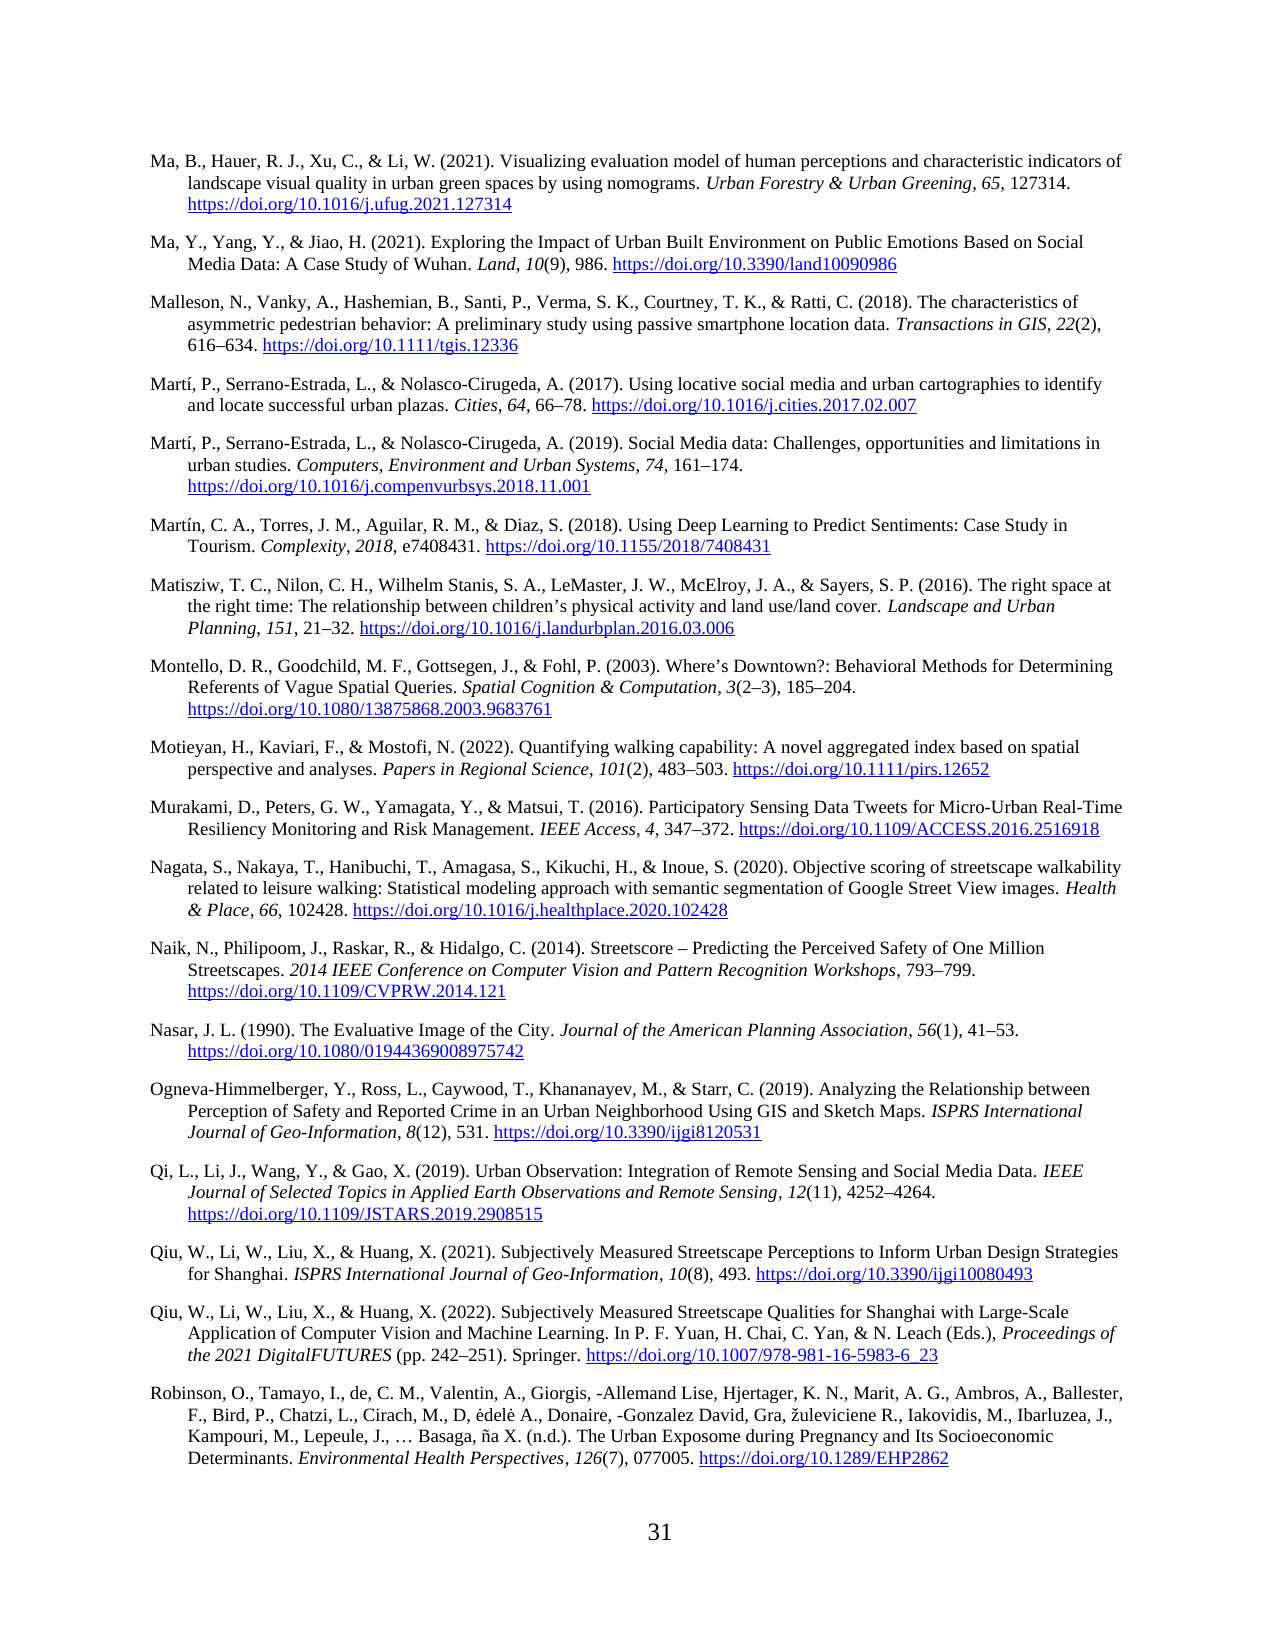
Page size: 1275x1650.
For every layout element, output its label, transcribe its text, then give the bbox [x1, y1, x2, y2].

text Nasar, J. L. (1990). The Evaluative Image of the City. Journal of the American Planning Association, 56(1), 41–53. https://doi.org/10.1080/01944369008975742 [150, 1018, 1125, 1062]
text Qiu, W., Li, W., Liu, X., & Huang, X. (2021). Subjectively Measured Streetscape Perceptions to Inform Urban Design Strategies for Shanghai. ISPRS International Journal of Geo-Information, 10(8), 493. https://doi.org/10.3390/ijgi10080493 [150, 1241, 1125, 1284]
text Murakami, D., Peters, G. W., Yamagata, Y., & Matsui, T. (2016). Participatory Sensing Data Tweets for Micro-Urban Real-Time Resiliency Monitoring and Risk Management. IEEE Access, 4, 347–372. https://doi.org/10.1109/ACCESS.2016.2516918 [150, 796, 1125, 839]
text Naik, N., Philipoom, J., Raskar, R., & Hidalgo, C. (2014). Streetscore – Predicting the Perceived Safety of One Million Streetscapes. 2014 IEEE Conference on Computer Vision and Pattern Recognition Workshops, 793–799. https://doi.org/10.1109/CVPRW.2014.121 [150, 937, 1125, 1002]
text Montello, D. R., Goodchild, M. F., Gottsegen, J., & Fohl, P. (2003). Where’s Downtown?: Behavioral Methods for Determining Referents of Vague Spatial Queries. Spatial Cognition & Computation, 3(2–3), 185–204. https://doi.org/10.1080/13875868.2003.9683761 [150, 655, 1125, 719]
text Ma, B., Hauer, R. J., Xu, C., & Li, W. (2021). Visualizing evaluation model of human perceptions and characteristic indicators of landscape visual quality in urban green spaces by using nomograms. Urban Forestry & Urban Greening, 65, 127314. https://doi.org/10.1016/j.ufug.2021.127314 [150, 150, 1125, 215]
text Ogneva-Himmelberger, Y., Ross, L., Caywood, T., Khananayev, M., & Starr, C. (2019). Analyzing the Relationship between Perception of Safety and Reported Crime in an Urban Neighborhood Using GIS and Sketch Maps. ISPRS International Journal of Geo-Information, 8(12), 531. https://doi.org/10.3390/ijgi8120531 [150, 1078, 1125, 1143]
text Martí, P., Serrano-Estrada, L., & Nolasco-Cirugeda, A. (2019). Social Media data: Challenges, opportunities and limitations in urban studies. Computers, Environment and Urban Systems, 74, 161–174. https://doi.org/10.1016/j.compenvurbsys.2018.11.001 [150, 432, 1125, 497]
text Qi, L., Li, J., Wang, Y., & Gao, X. (2019). Urban Observation: Integration of Remote Sensing and Social Media Data. IEEE Journal of Selected Topics in Applied Earth Observations and Remote Sensing, 12(11), 4252–4264. https://doi.org/10.1109/JSTARS.2019.2908515 [150, 1159, 1125, 1224]
text Qiu, W., Li, W., Liu, X., & Huang, X. (2022). Subjectively Measured Streetscape Qualities for Shanghai with Large-Scale Application of Computer Vision and Machine Learning. In P. F. Yuan, H. Chai, C. Yan, & N. Leach (Eds.), Proceedings of the 2021 DigitalFUTURES (pp. 242–251). Springer. https://doi.org/10.1007/978-981-16-5983-6_23 [150, 1301, 1125, 1365]
text Ma, Y., Yang, Y., & Jiao, H. (2021). Exploring the Impact of Urban Built Environment on Public Emotions Based on Social Media Data: A Case Study of Wuhan. Land, 10(9), 986. https://doi.org/10.3390/land10090986 [150, 231, 1125, 274]
text Matisziw, T. C., Nilon, C. H., Wilhelm Stanis, S. A., LeMaster, J. W., McElroy, J. A., & Sayers, S. P. (2016). The right space at the right time: The relationship between children’s physical activity and land use/land cover. Landscape and Urban Planning, 151, 21–32. https://doi.org/10.1016/j.landurbplan.2016.03.006 [150, 573, 1125, 638]
text Motieyan, H., Kaviari, F., & Mostofi, N. (2022). Quantifying walking capability: A novel aggregated index based on spatial perspective and analyses. Papers in Regional Science, 101(2), 483–503. https://doi.org/10.1111/pirs.12652 [150, 736, 1125, 779]
text Nagata, S., Nakaya, T., Hanibuchi, T., Amagasa, S., Kikuchi, H., & Inoue, S. (2020). Objective scoring of streetscape walkability related to leisure walking: Statistical modeling approach with semantic segmentation of Google Street View images. Health & Place, 66, 102428. https://doi.org/10.1016/j.healthplace.2020.102428 [150, 856, 1125, 920]
text Robinson, O., Tamayo, I., de, C. M., Valentin, A., Giorgis, -Allemand Lise, Hjertager, K. N., Marit, A. G., Ambros, A., Ballester, F., Bird, P., Chatzi, L., Cirach, M., D, ėdelė A., Donaire, -Gonzalez David, Gra, žuleviciene R., Iakovidis, M., Ibarluzea, J., Kampouri, M., Lepeule, J., … Basaga, ña X. (n.d.). The Urban Exposome during Pregnancy and Its Socioeconomic Determinants. Environmental Health Perspectives, 126(7), 077005. https://doi.org/10.1289/EHP2862 [150, 1382, 1125, 1468]
text Malleson, N., Vanky, A., Hashemian, B., Santi, P., Verma, S. K., Courtney, T. K., & Ratti, C. (2018). The characteristics of asymmetric pedestrian behavior: A preliminary study using passive smartphone location data. Transactions in GIS, 22(2), 616–634. https://doi.org/10.1111/tgis.12336 [150, 291, 1125, 356]
text Martín, C. A., Torres, J. M., Aguilar, R. M., & Diaz, S. (2018). Using Deep Learning to Predict Sentiments: Case Study in Tourism. Complexity, 2018, e7408431. https://doi.org/10.1155/2018/7408431 [150, 514, 1125, 557]
text Martí, P., Serrano-Estrada, L., & Nolasco-Cirugeda, A. (2017). Using locative social media and urban cartographies to identify and locate successful urban plazas. Cities, 64, 66–78. https://doi.org/10.1016/j.cities.2017.02.007 [150, 372, 1125, 416]
